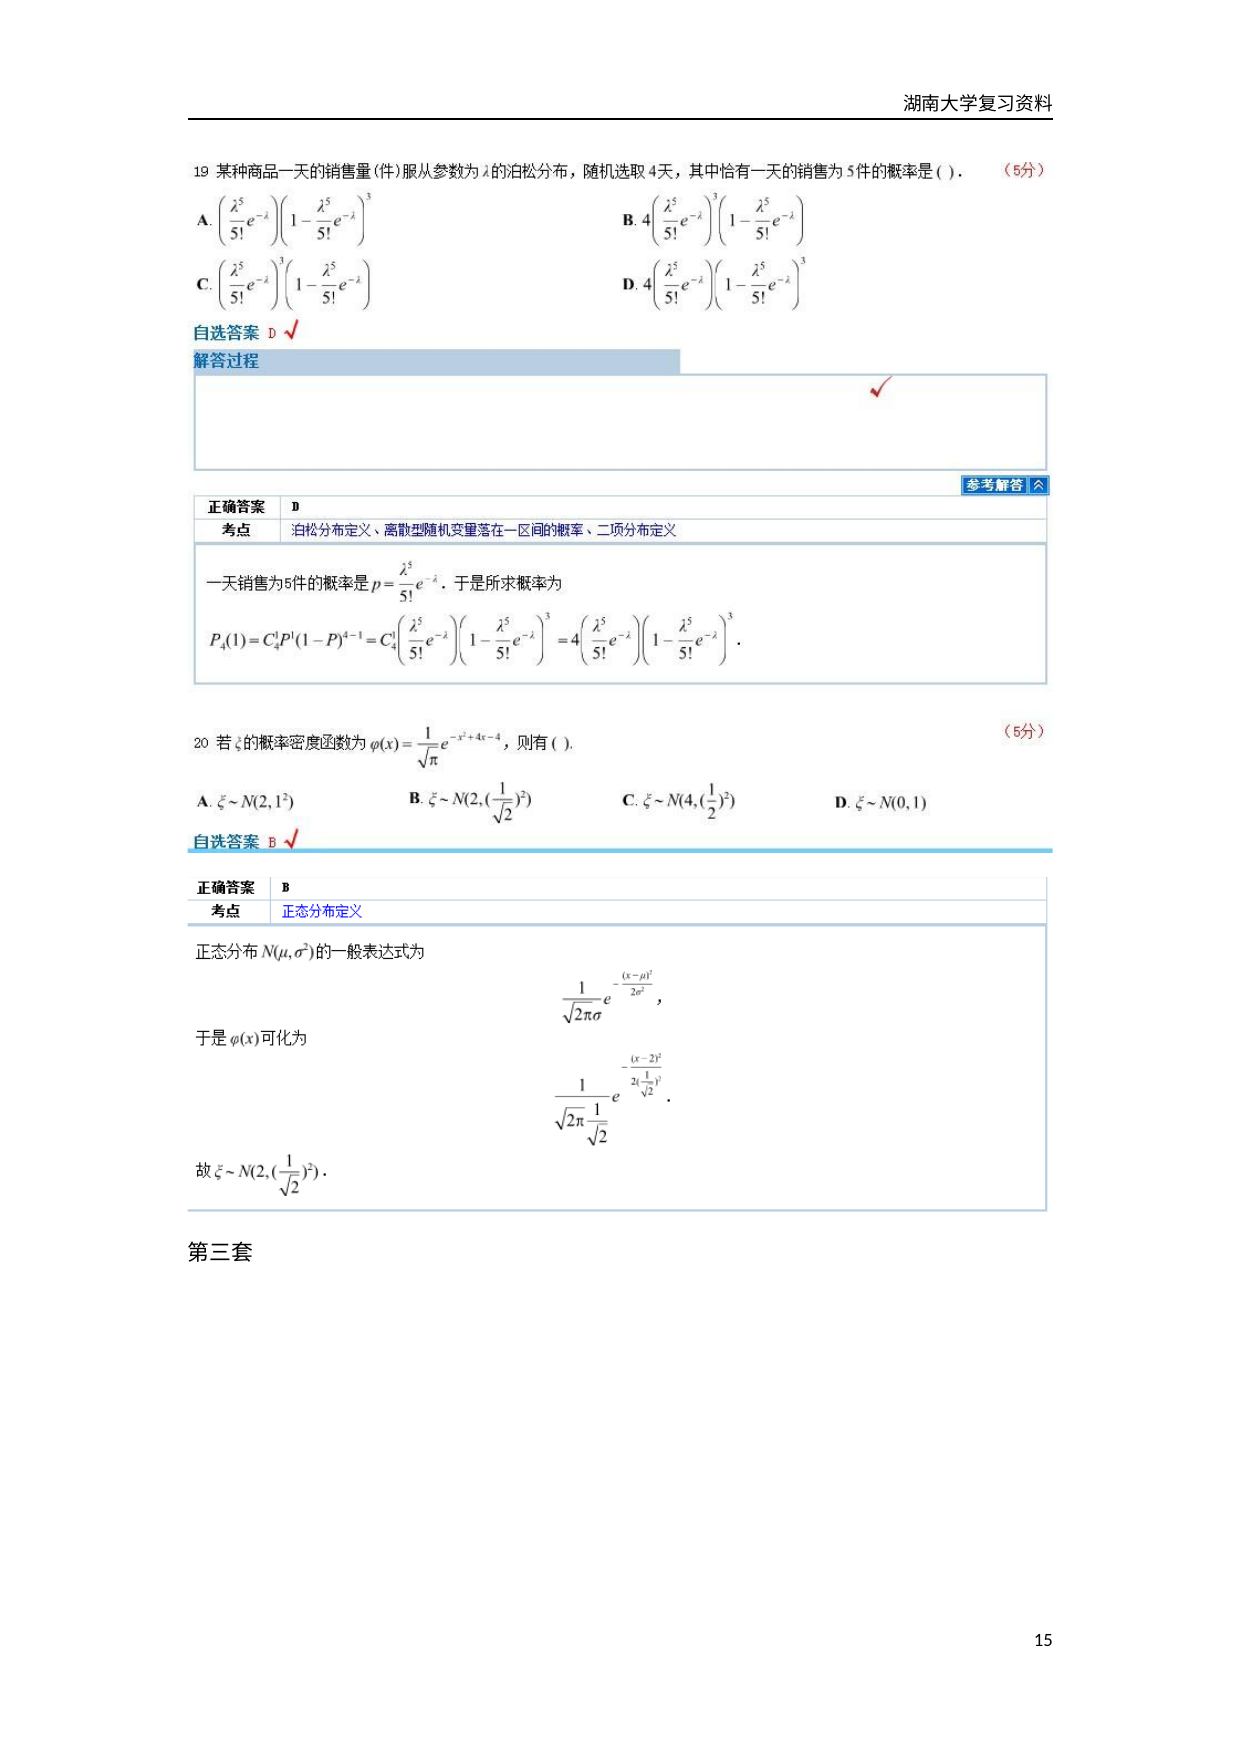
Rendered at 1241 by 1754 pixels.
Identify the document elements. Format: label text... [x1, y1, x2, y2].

text 第三套 [187, 1234, 1053, 1267]
picture [187, 162, 1053, 853]
picture [187, 877, 1053, 1224]
